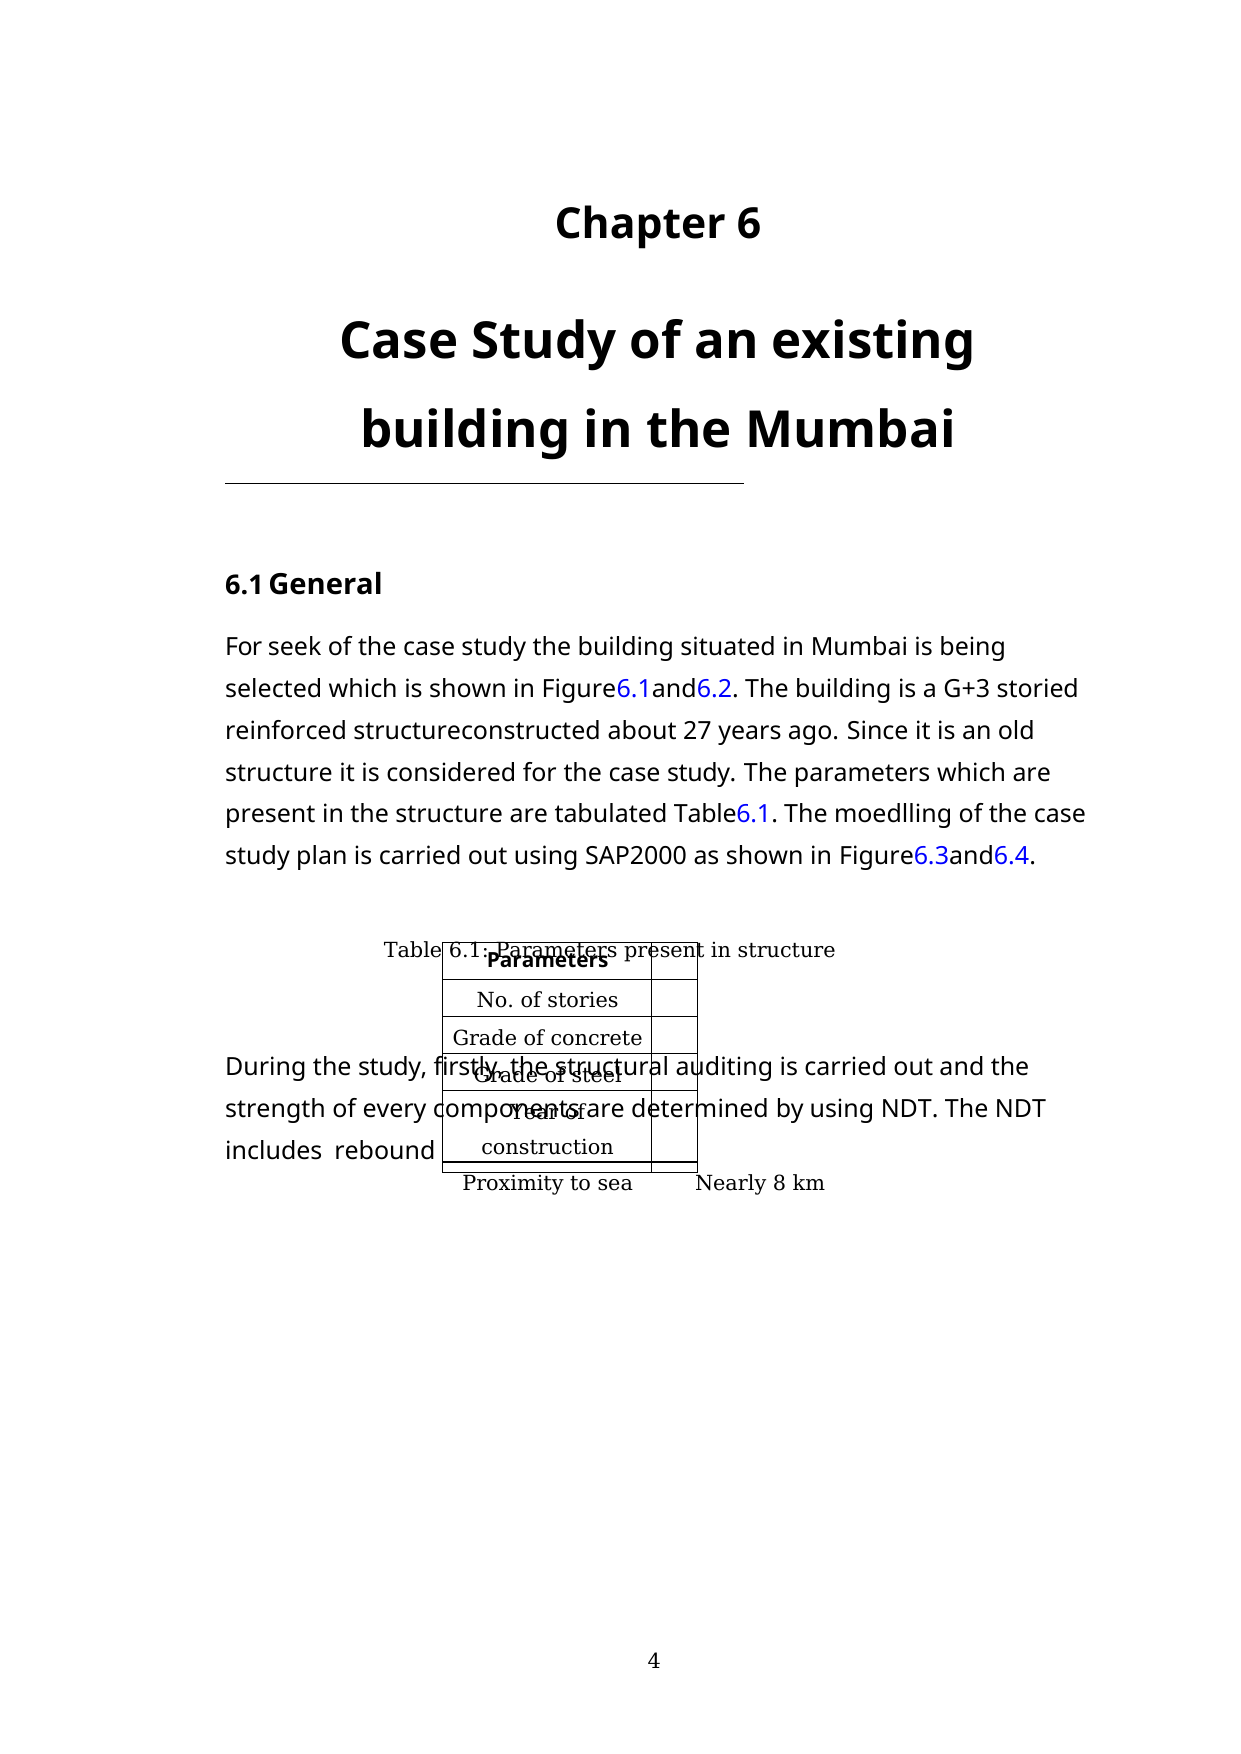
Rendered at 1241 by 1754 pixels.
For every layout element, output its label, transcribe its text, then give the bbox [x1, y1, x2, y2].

text Case Study of an existing building in the Mumbai [334, 304, 981, 462]
text Table 6.1: Parameters present in structure [127, 880, 1092, 977]
text For seek of the case study the building situated in Mumbai is being selected which is shown in Figure6.1and6.2. The building is a G+3 storied reinforced structureconstructed about 27 years ago. Since it is an old structure it is considered for the case study. The parameters which are present in the structure are tabulated Table6.1. The moedlling of the case study plan is carried out using SAP2000 as shown in Figure6.3and6.4. [225, 629, 1090, 872]
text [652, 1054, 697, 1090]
subtitle Chapter 6 [223, 195, 1092, 250]
text During the study, firstly, the structural auditing is carried out and the strength of every components are determined by using NDT. The NDT includes rebound [698, 1049, 1091, 1166]
subtitle General [225, 561, 1186, 602]
text During the study, firstly, the structural auditing is carried out and the strength of every components are determined by using NDT. The NDT includes rebound [443, 1091, 651, 1161]
text During the study, firstly, the structural auditing is carried out and the strength of every components are determined by using NDT. The NDT includes rebound [225, 1049, 442, 1166]
